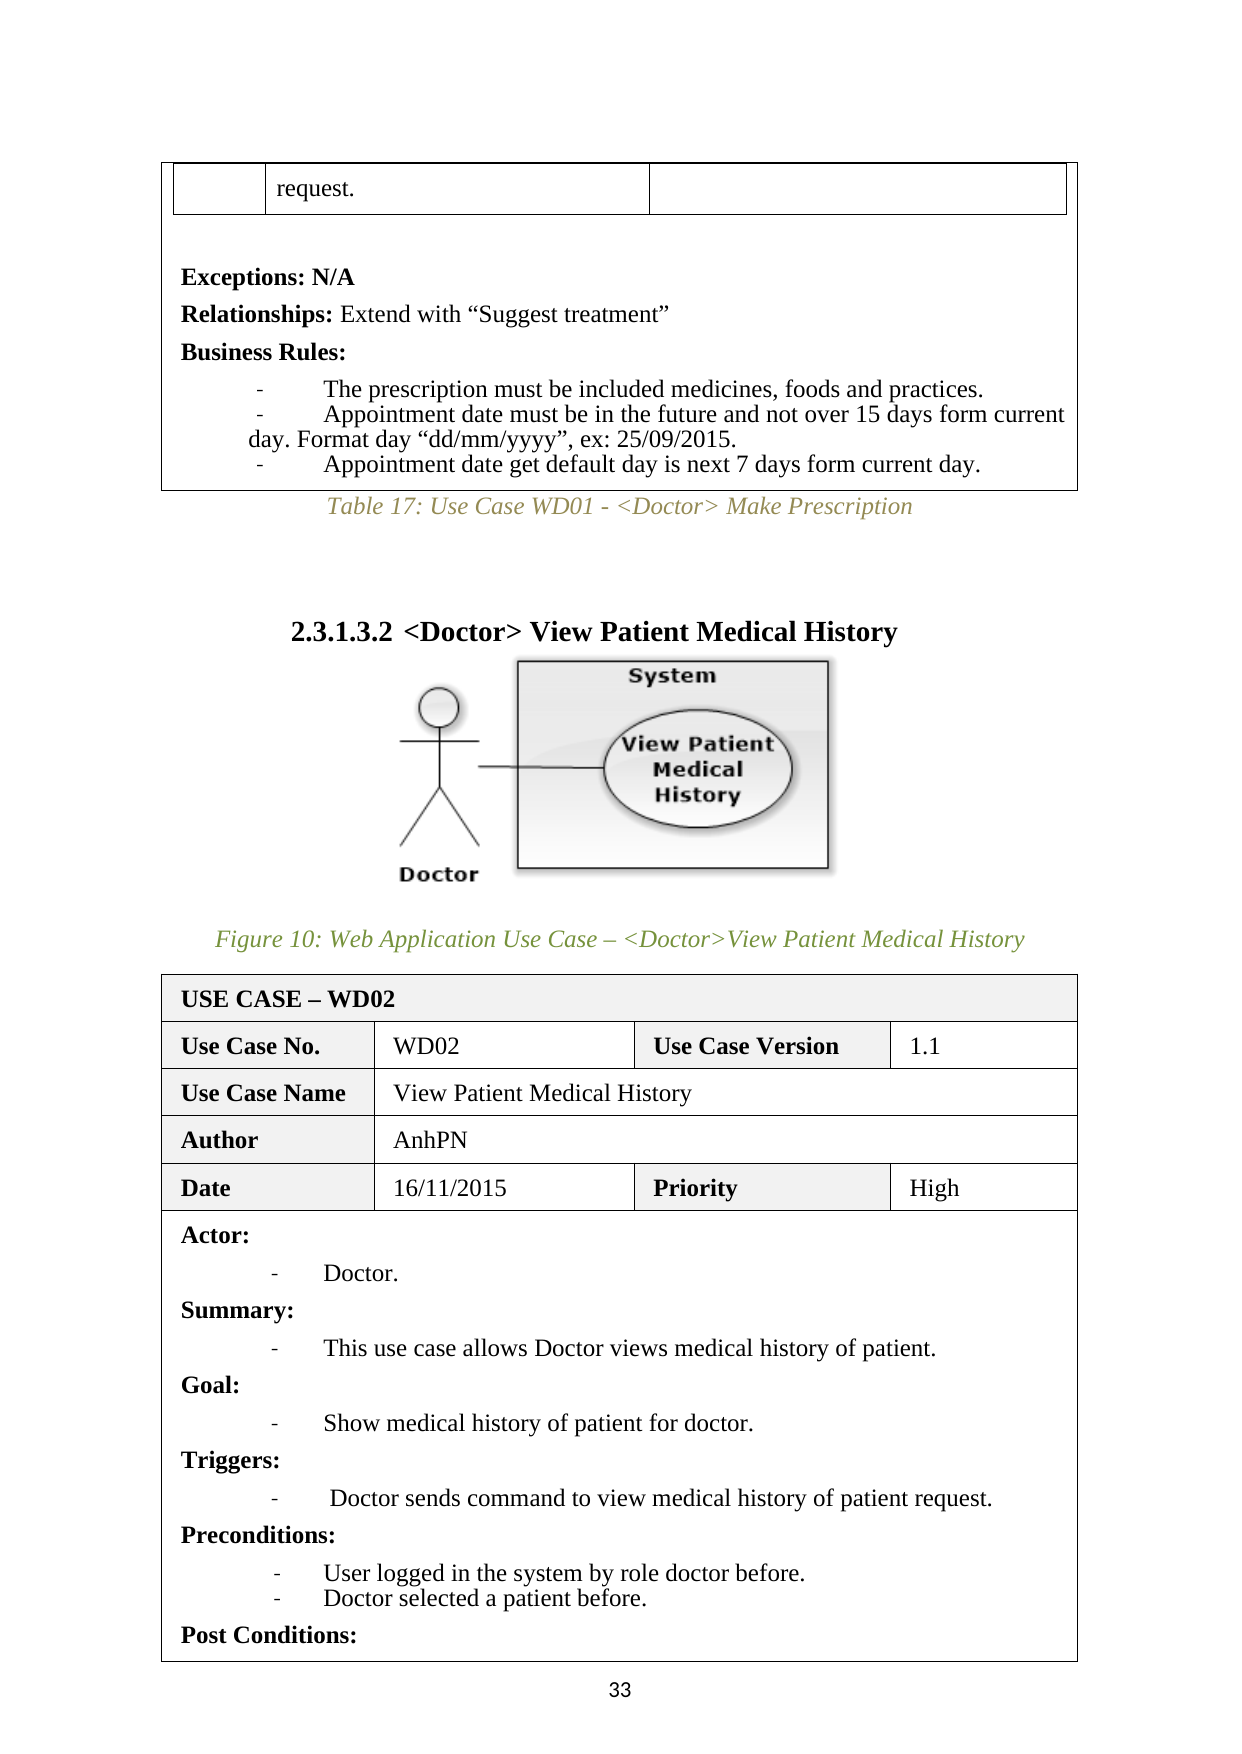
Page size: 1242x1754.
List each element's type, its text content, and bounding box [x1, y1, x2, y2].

table_cell Use Case Version [635, 1022, 890, 1068]
table_cell Priority [635, 1164, 890, 1210]
table_cell 16/11/2015 [375, 1164, 634, 1210]
table_cell High [891, 1164, 1077, 1210]
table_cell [162, 163, 1077, 490]
table_cell Use Case Name [162, 1069, 374, 1115]
table_cell WD02 [375, 1022, 634, 1068]
subtitle <Doctor> View Patient Medical History [291, 614, 1146, 647]
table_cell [162, 1211, 1077, 1661]
table_cell View Patient Medical History [375, 1069, 1077, 1115]
table_cell Author [162, 1116, 374, 1163]
table_cell Use Case No. [162, 1022, 374, 1068]
table_cell AnhPN [375, 1116, 1077, 1163]
text Table 17: Use Case WD01 - <Doctor> Make Prescription [94, 491, 1146, 520]
picture [389, 653, 851, 924]
text Figure 10: Web Application Use Case – <Doctor>View Patient Medical History [94, 924, 1146, 953]
table_header USE CASE – WD02 [162, 975, 1077, 1021]
table_cell Date [162, 1164, 374, 1210]
table_cell 1.1 [891, 1022, 1077, 1068]
